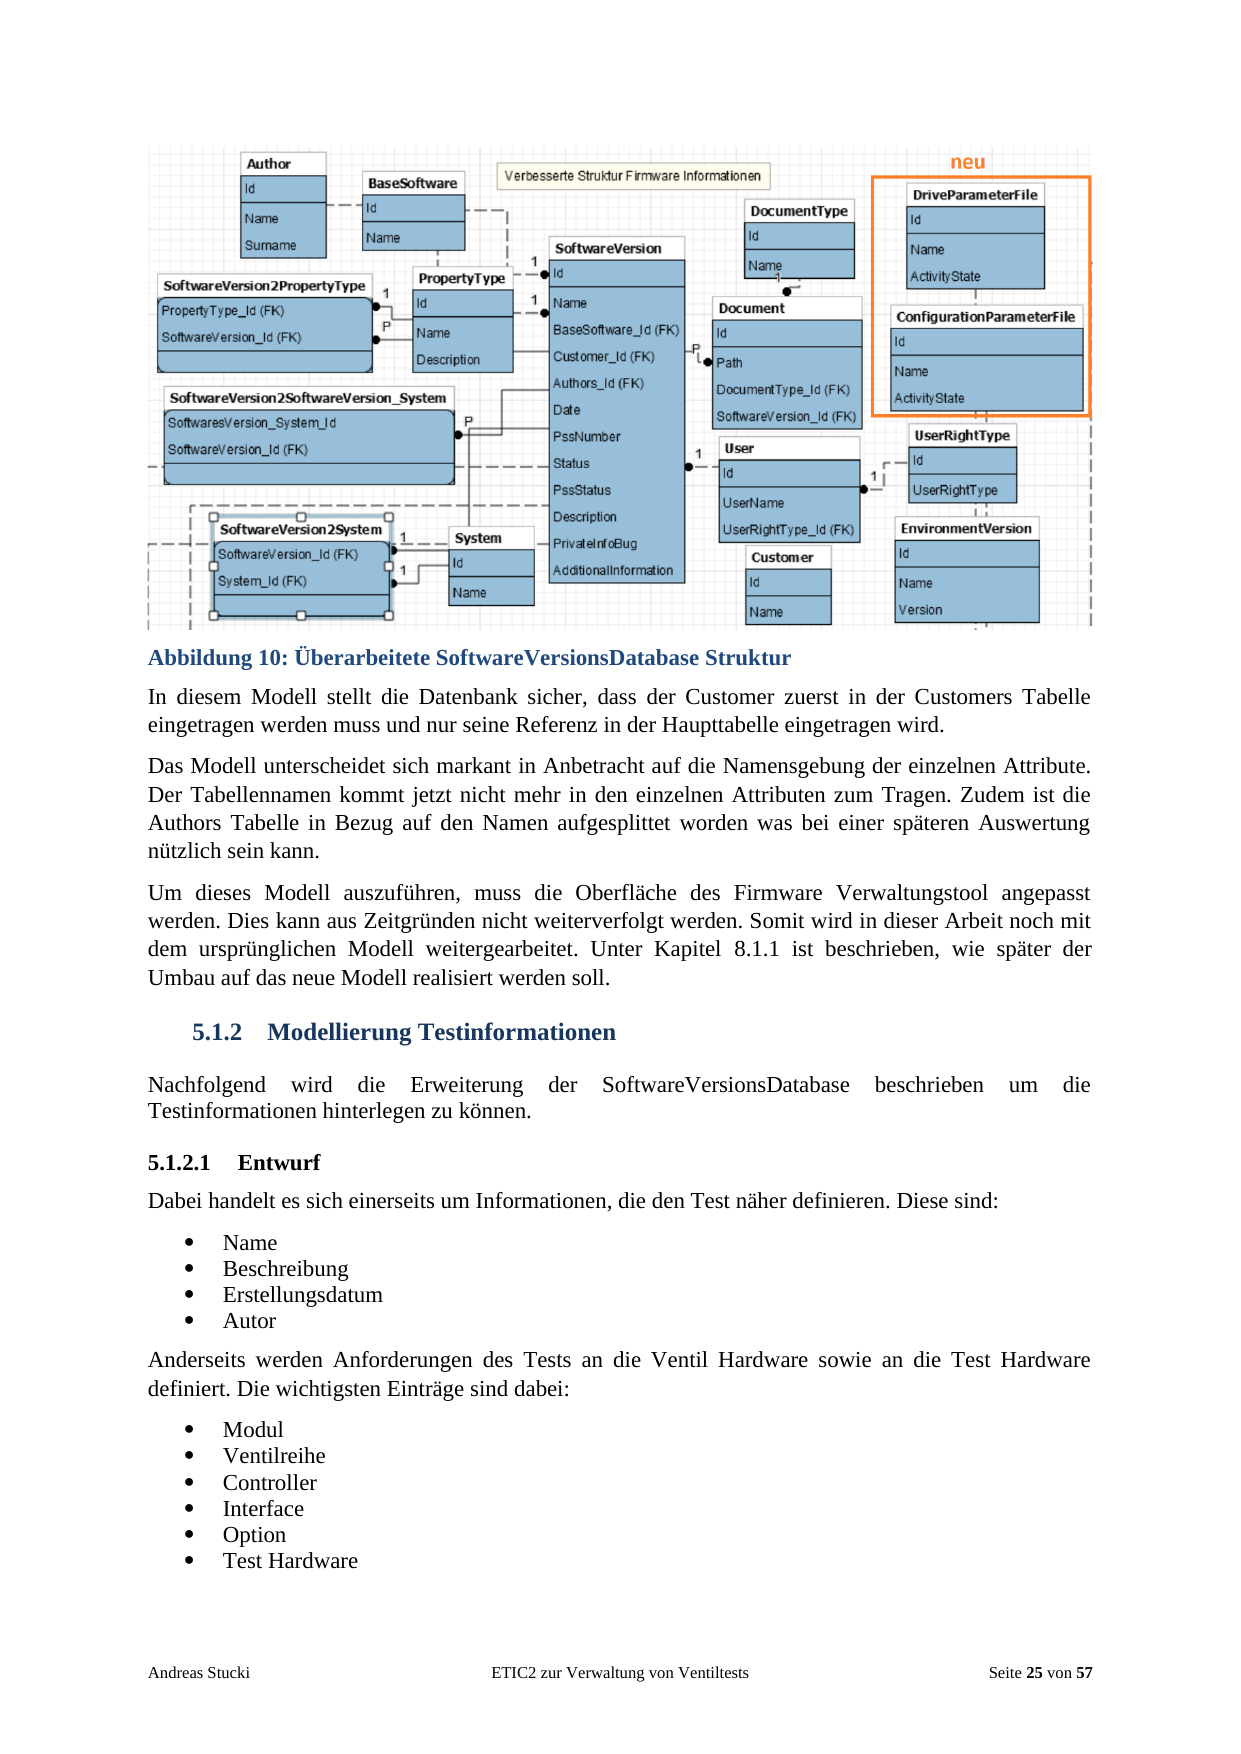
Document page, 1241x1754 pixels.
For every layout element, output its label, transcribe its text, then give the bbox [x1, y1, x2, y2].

list Controller [185, 1468, 1092, 1495]
subtitle Entwurf [148, 1149, 1092, 1175]
list Option [185, 1521, 1092, 1548]
list Interface [185, 1495, 1092, 1521]
list Beschreibung [185, 1255, 1092, 1281]
list Test Hardware [185, 1548, 1092, 1574]
text Um dieses Modell auszuführen, muss die Oberfläche des Firmware Verwaltungstool angepasst werden. Dies kann aus Zeitgründen nicht weiterverfolgt werden. Somit wird in dieser Arbeit noch mit dem ursprünglichen Modell weitergearbeitet. Unter Kapitel 8.1 ist beschrieben, wie später der Umbau auf das neue Modell realisiert werden soll. [148, 878, 1092, 990]
text Anderseits werden Anforderungen des Tests an die Ventil Hardware sowie an die Test Hardware definiert. Die wichtigsten Einträge sind dabei: [148, 1346, 1092, 1401]
text In diesem Modell stellt die Datenbank sicher, dass der Customer zuerst in der Customers Tabelle eingetragen werden muss und nur seine Referenz in der Haupttabelle eingetragen wird. [148, 683, 1092, 738]
text Dabei handelt es sich einerseits um Informationen, die den Test näher definieren. Diese sind: [148, 1188, 1092, 1214]
list Ventilreihe [185, 1442, 1092, 1468]
list Name [185, 1228, 1092, 1255]
text Das Modell unterscheidet sich markant in Anbetracht auf die Namensgebung der einzelnen Attribute. Der Tabellennamen kommt jetzt nicht mehr in den einzelnen Attributen zum Tragen. Zudem ist die Authors Tabelle in Bezug auf den Namen aufgesplittet worden was bei einer späteren Auswertung nützlich sein kann. [148, 752, 1092, 864]
list Autor [185, 1308, 1092, 1334]
subtitle Modellierung Testinformationen [192, 1017, 1092, 1046]
text Nachfolgend wird die Erweiterung der SoftwareVersionsDatabase beschrieben um die Testinformationen hinterlegen zu können. [148, 1071, 1092, 1124]
list Modul [185, 1416, 1092, 1442]
list Erstellungsdatum [185, 1281, 1092, 1308]
picture [147, 147, 1093, 630]
